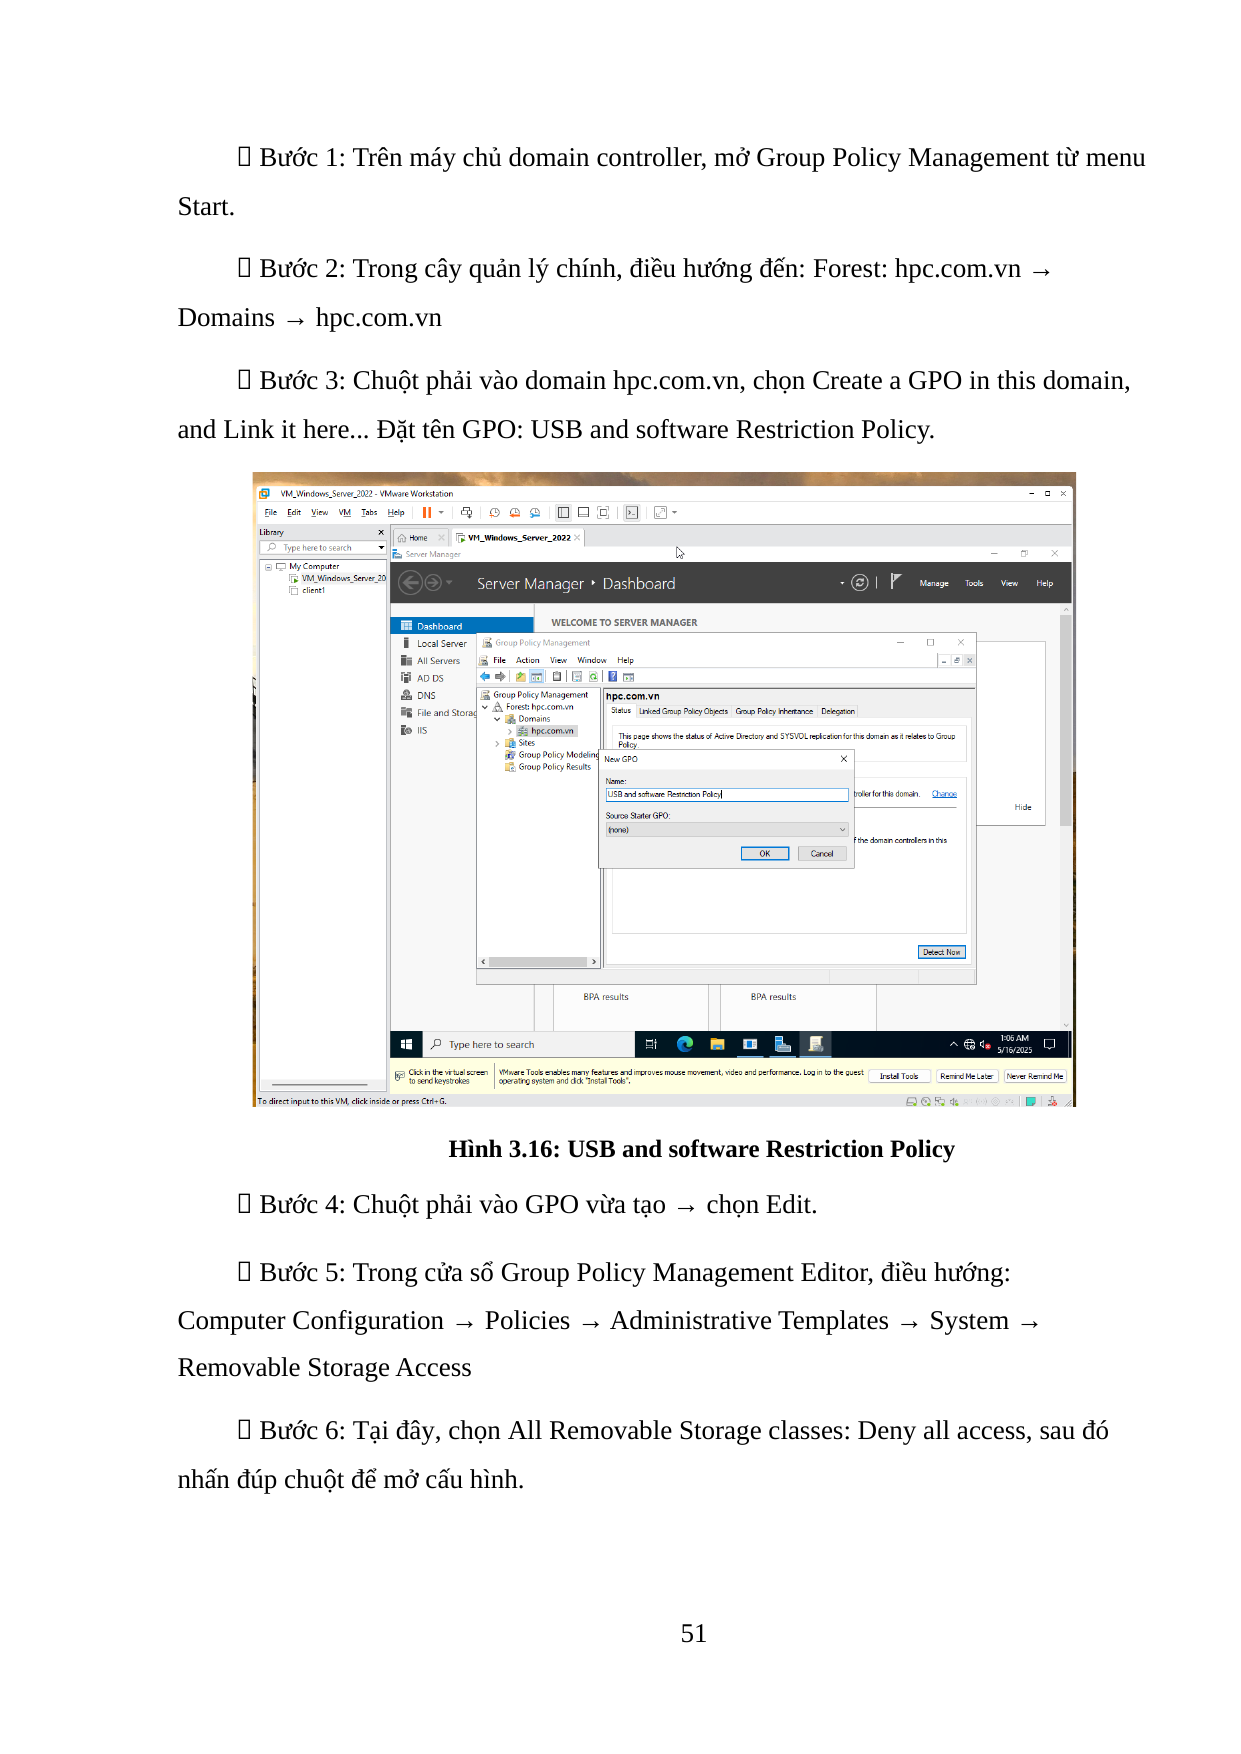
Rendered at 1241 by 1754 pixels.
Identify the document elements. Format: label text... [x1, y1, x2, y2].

text 🔹 Bước 1: Trên máy chủ domain controller, mở Group Policy Management từ menu Start. [177, 137, 1152, 221]
picture [252, 472, 1077, 1107]
text 🔹 Bước 3: Chuột phải vào domain hpc.com.vn, chọn Create a GPO in this domain, and Link it here... Đặt tên GPO: USB and software Restriction Policy. [177, 360, 1152, 444]
text 🔹 Bước 2: Trong cây quản lý chính, điều hướng đến: Forest: hpc.com.vn → Domains → hpc.com.vn [177, 249, 1152, 332]
text 🔹 Bước 6: Tại đây, chọn All Removable Storage classes: Deny all access, sau đó nhấn đúp chuột để mở cấu hình. [177, 1410, 1152, 1541]
text 🔹 Bước 4: Chuột phải vào GPO vừa tạo → chọn Edit. [177, 1184, 1152, 1221]
text Hình 3.16: USB and software Restriction Policy [177, 1134, 1152, 1163]
text 🔹 Bước 5: Trong cửa sổ Group Policy Management Editor, điều hướng: Computer Configuration → Policies → Administrative Templates → System → Removable Storage Access [177, 1252, 1152, 1382]
